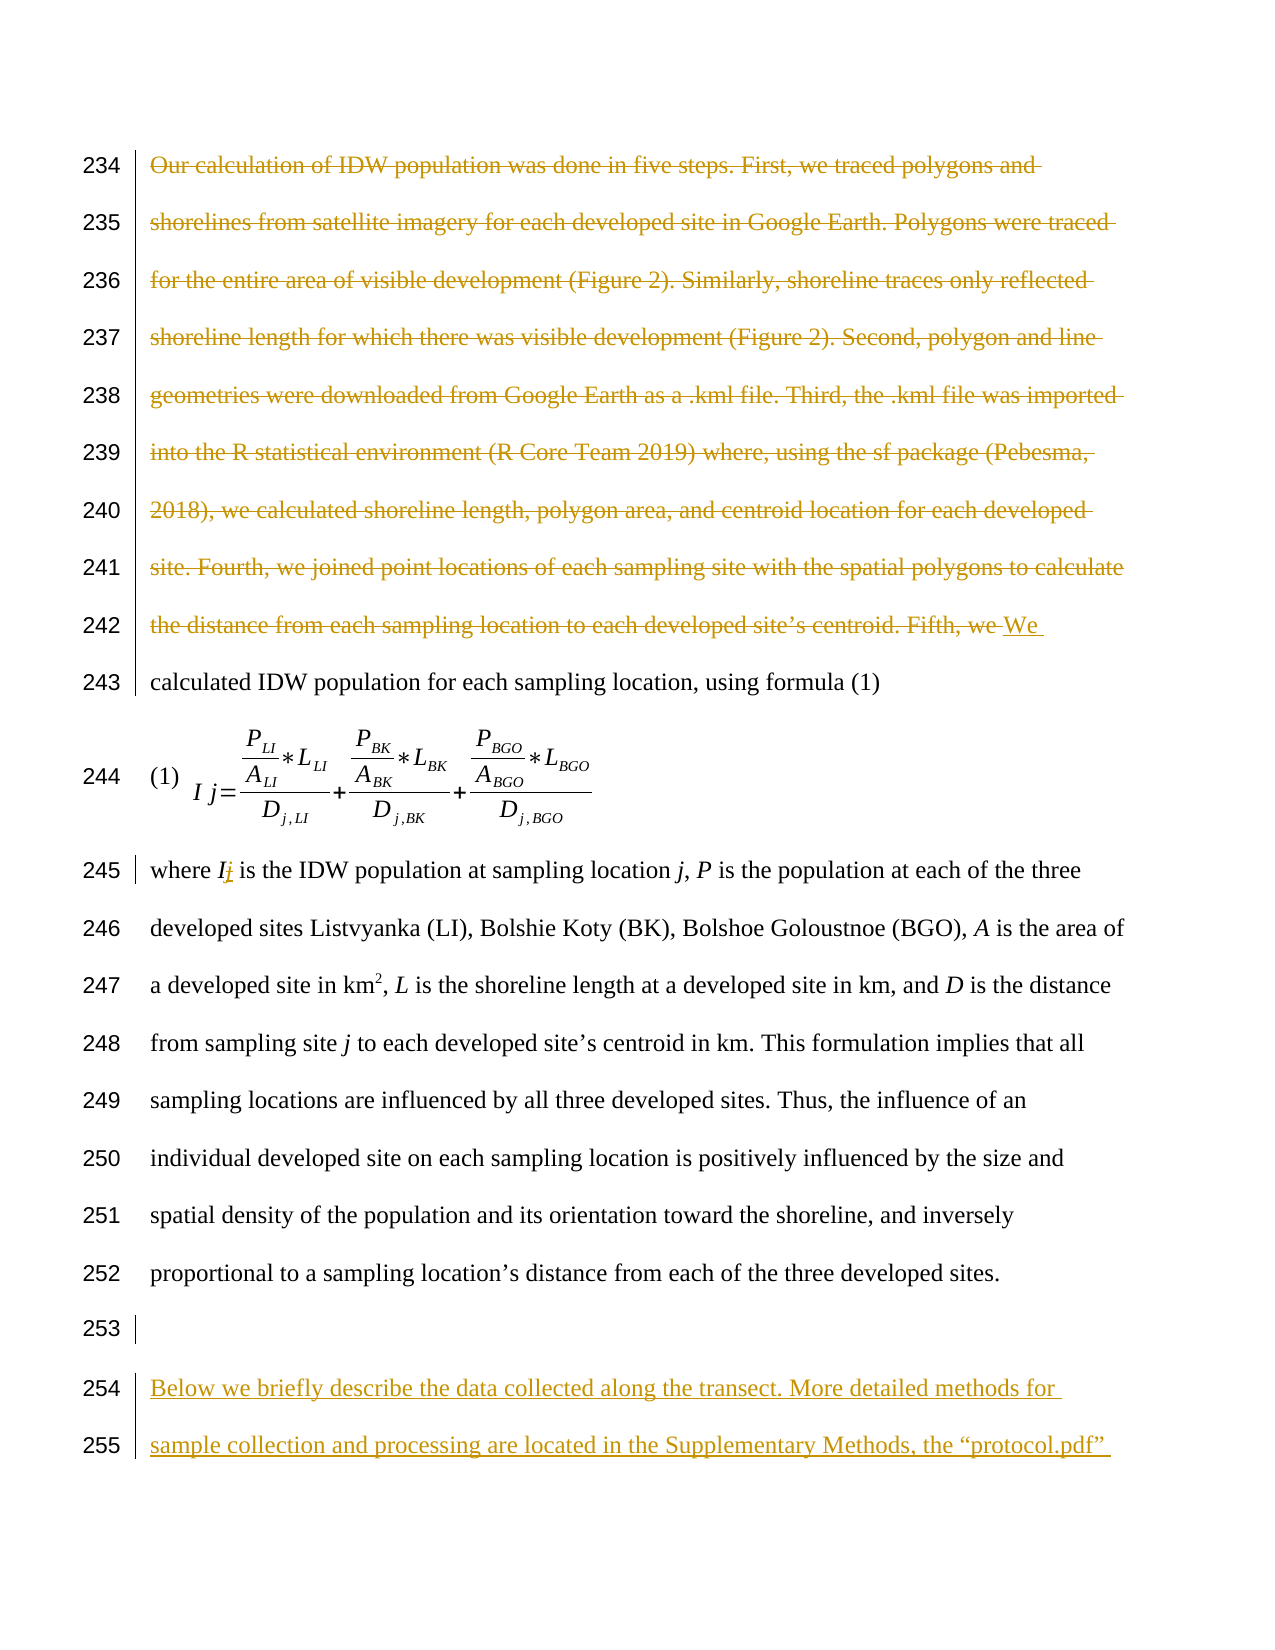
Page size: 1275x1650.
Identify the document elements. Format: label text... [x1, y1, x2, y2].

text (1) [150, 725, 1125, 826]
text calculated IDW population for each sampling location, using formula (1) [150, 150, 1125, 696]
text where I is the IDW population at sampling location j, P is the population at each of the three developed sites Listvyanka (LI), Bolshie Koty (BK), Bolshoe Goloustnoe (BGO), A is the area of a developed site in km2, L is the shoreline length at a developed site in km, and D is the distance from sampling site j to each developed site’s centroid in km. This formulation implies that all sampling locations are influenced by all three developed sites. Thus, the influence of an individual developed site on each sampling location is positively influenced by the size and spatial density of the population and its orientation toward the shoreline, and inversely proportional to a sampling location’s distance from each of the three developed sites. [150, 855, 1125, 1286]
text (2021) [150, 1373, 1125, 1459]
